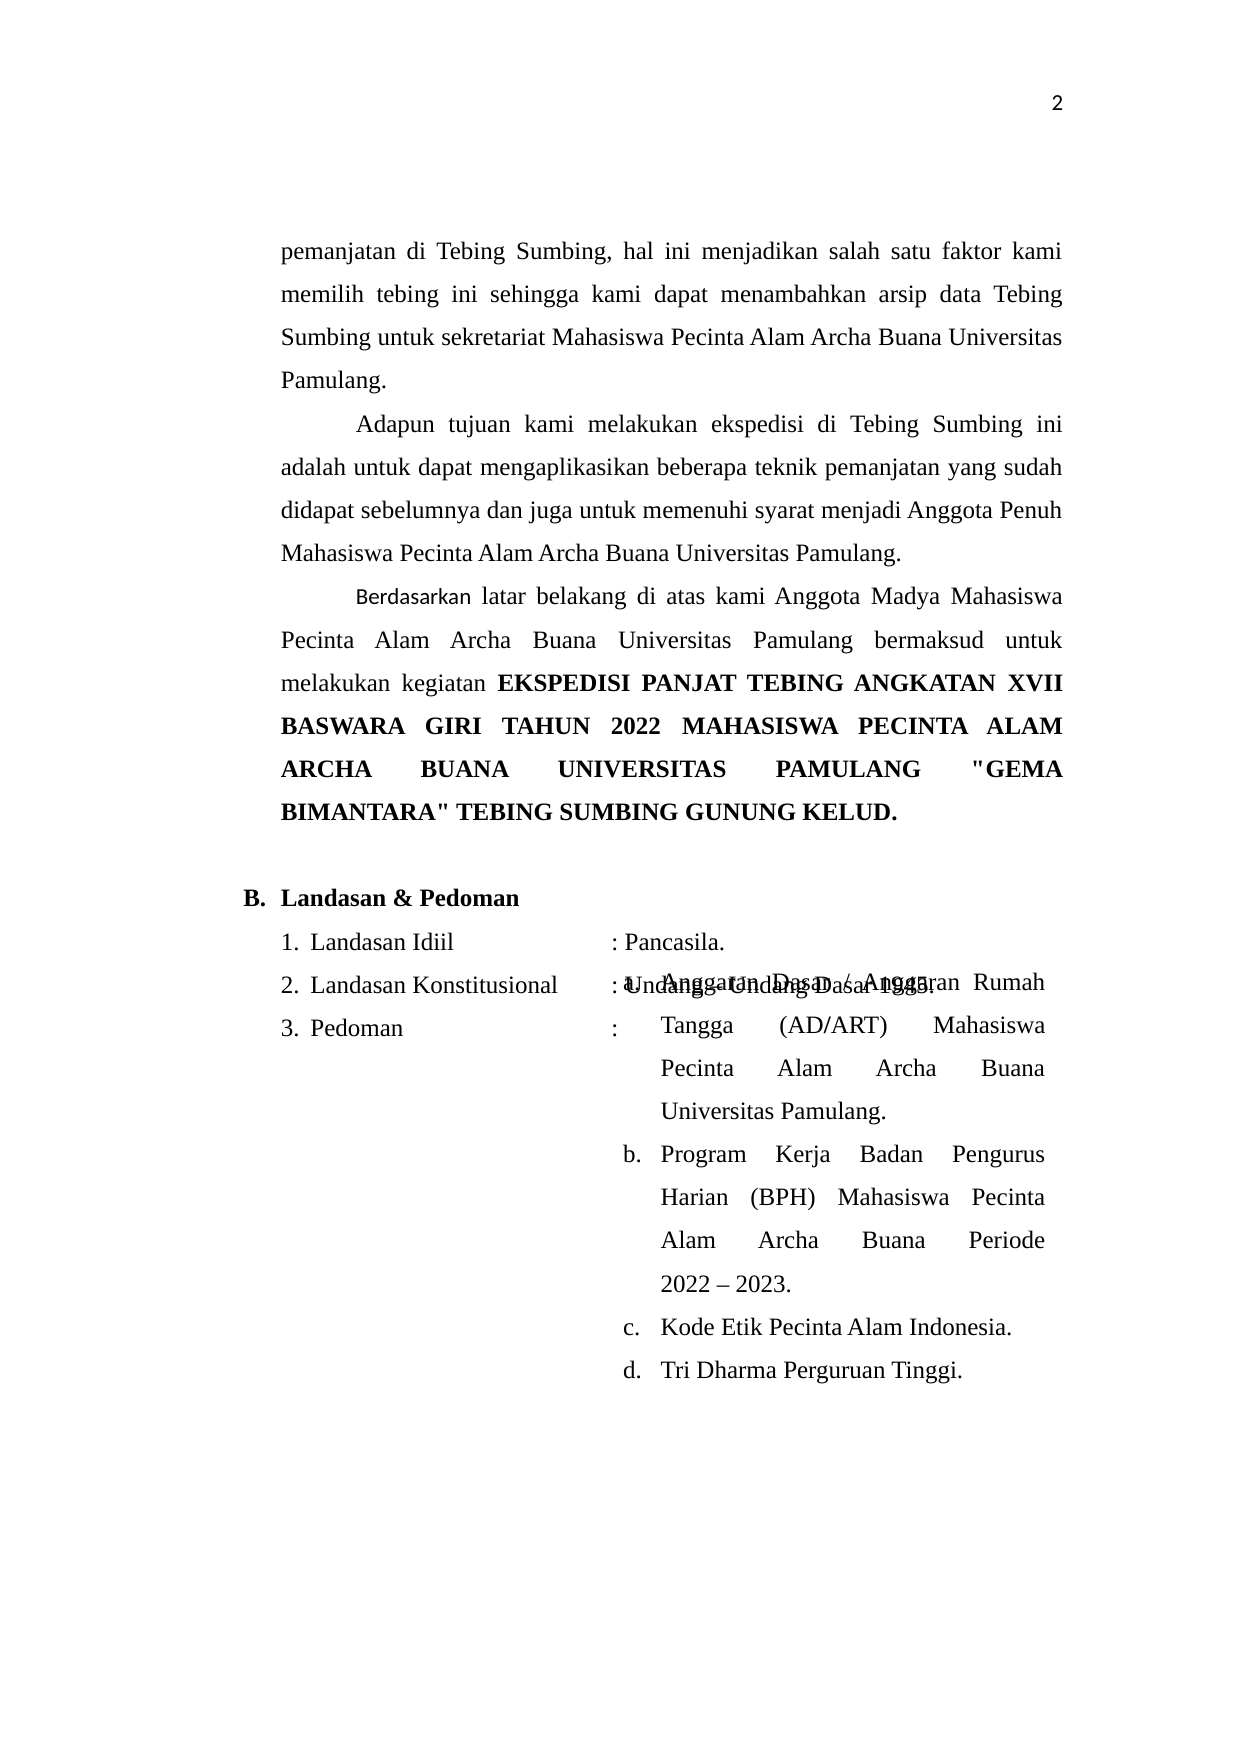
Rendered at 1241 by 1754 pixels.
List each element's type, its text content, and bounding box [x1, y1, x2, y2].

subtitle Landasan & Pedoman [243, 883, 1063, 912]
text Berdasarkan latar belakang di atas kami Anggota Madya Mahasiswa Pecinta Alam Archa Buana Universitas Pamulang bermaksud untuk melakukan kegiatan EKSPEDISI PANJAT TEBING ANGKATAN XVII BASWARA GIRI TAHUN 2022 MAHASISWA PECINTA ALAM ARCHA BUANA UNIVERSITAS PAMULANG "GEMA BIMANTARA" TEBING SUMBING GUNUNG KELUD. [281, 581, 1063, 826]
text Adapun tujuan kami melakukan ekspedisi di Tebing Sumbing ini adalah untuk dapat mengaplikasikan beberapa teknik pemanjatan yang sudah didapat sebelumnya dan juga untuk memenuhi syarat menjadi Anggota Penuh Mahasiswa Pecinta Alam Archa Buana Universitas Pamulang. [281, 409, 1063, 567]
list Landasan Idiil : Pancasila. [281, 927, 1063, 955]
list Landasan Konstitusional : Undang – Undang Dasar 1945. [281, 970, 1063, 998]
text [281, 236, 1063, 394]
list Pedoman : [281, 1013, 1063, 1042]
